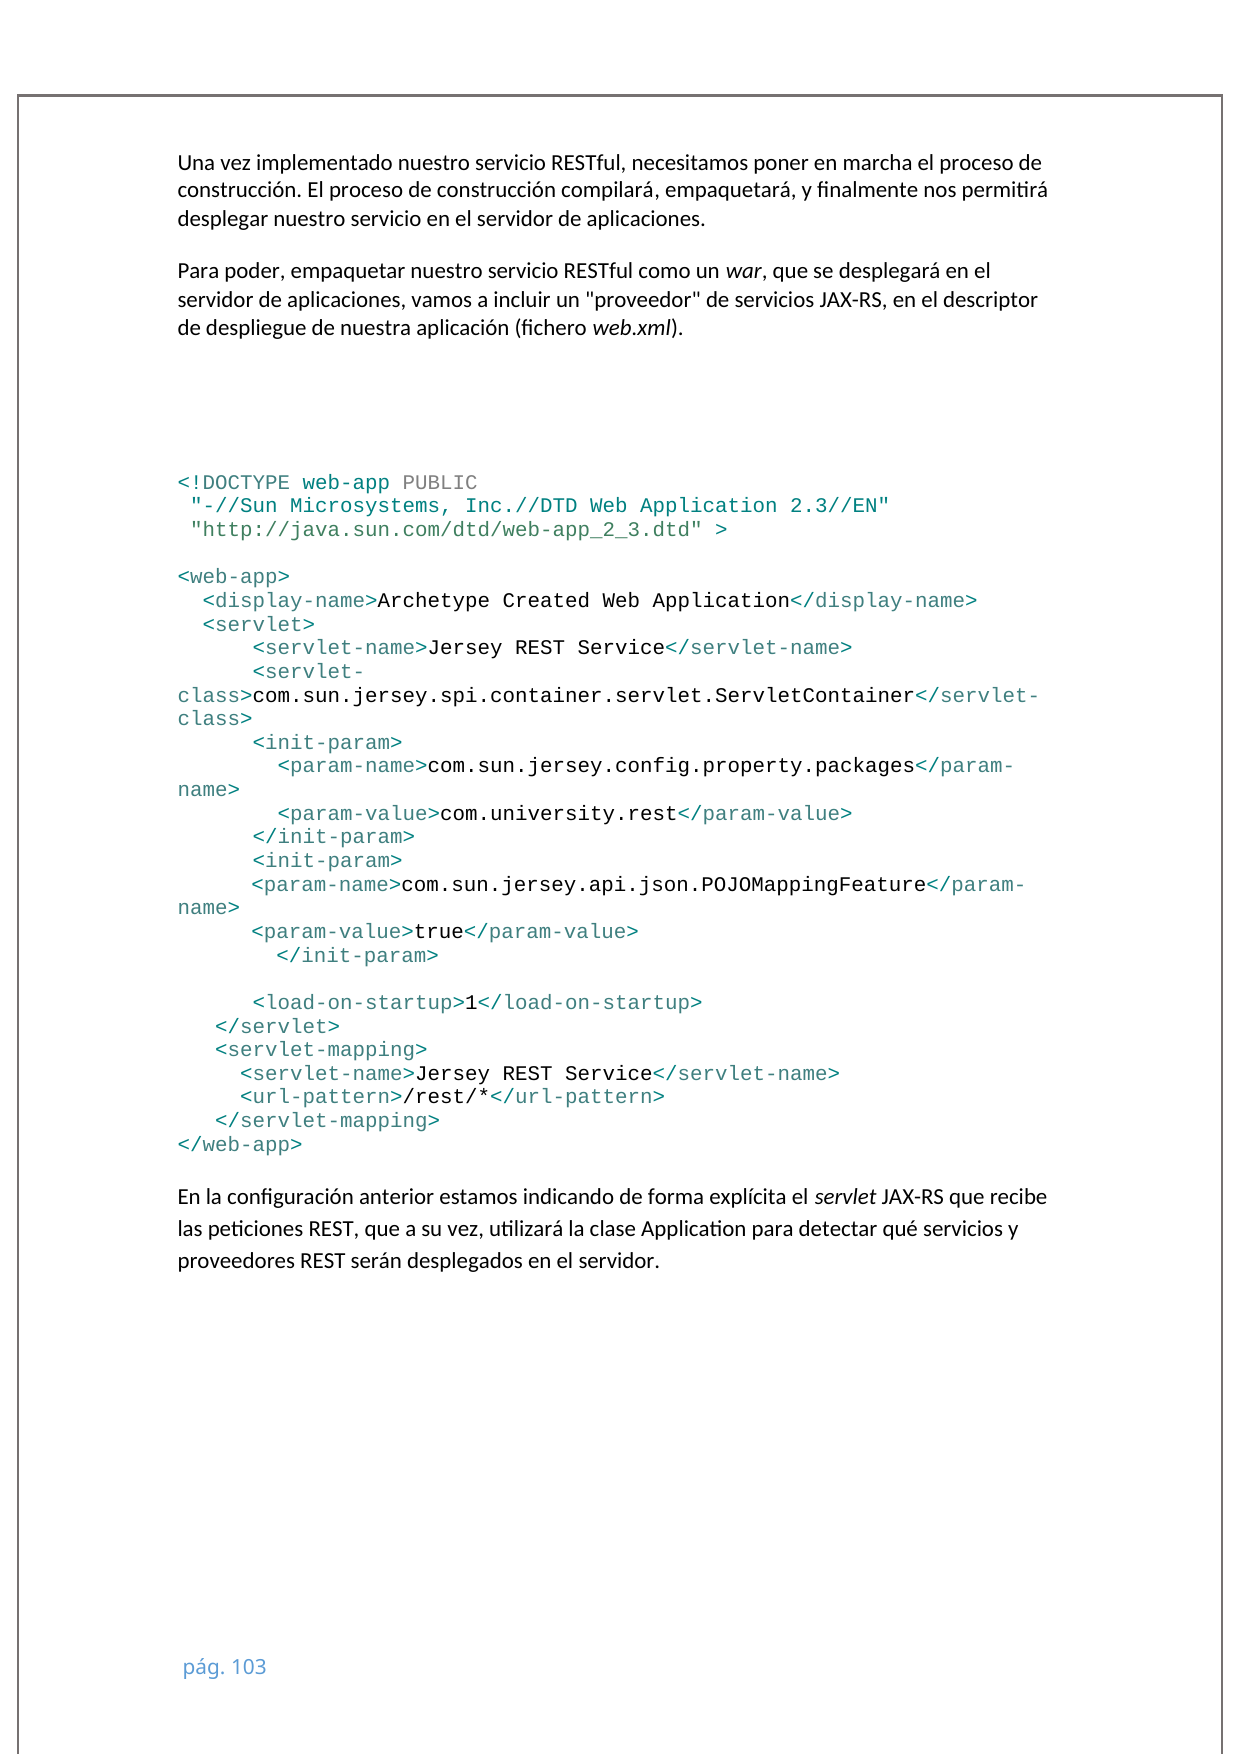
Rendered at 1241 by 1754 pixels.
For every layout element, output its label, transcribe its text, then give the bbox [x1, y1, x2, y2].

text <servlet-name>Jersey REST Service</servlet-name> [177, 1063, 1063, 1087]
text <servlet> [177, 614, 1063, 637]
text <web-app> [177, 566, 1063, 590]
text "-//Sun Microsystems, Inc.//DTD Web Application 2.3//EN" [177, 495, 1063, 519]
text <servlet-name>Jersey REST Service</servlet-name> [177, 637, 1063, 661]
text <param-value>com.university.rest</param-value> [177, 803, 1063, 826]
text <init-param> [177, 850, 1063, 874]
text <param-name>com.sun.jersey.config.property.packages</param-name> [177, 756, 1063, 803]
text Para poder, empaquetar nuestro servicio RESTful como un war, que se desplegará en el servidor de aplicaciones, vamos a incluir un "proveedor" de servicios JAX-RS, en el descriptor de despliegue de nuestra aplicación (fichero web.xml). [177, 257, 1063, 341]
text <servlet-mapping> [177, 1039, 1063, 1063]
text </init-param> [177, 945, 1063, 968]
text <init-param> [177, 732, 1063, 756]
text En la configuración anterior estamos indicando de forma explícita el servlet JAX-RS que recibe las peticiones REST, que a su vez, utilizará la clase Application para detectar qué servicios y proveedores REST serán desplegados en el servidor. [177, 1182, 1063, 1274]
text <!DOCTYPE web-app PUBLIC [177, 472, 1063, 495]
text <param-name>com.sun.jersey.api.json.POJOMappingFeature</param-name> [177, 874, 1063, 921]
text <load-on-startup>1</load-on-startup> [177, 992, 1063, 1016]
text Una vez implementado nuestro servicio RESTful, necesitamos poner en marcha el proceso de construcción. El proceso de construcción compilará​, empaquetará, y finalmente nos permitirá desplegar nuestro servicio en el servidor de aplicaciones. [177, 148, 1063, 232]
text </init-param> [177, 826, 1063, 850]
text </servlet> [177, 1016, 1063, 1039]
text </servlet-mapping> [177, 1110, 1063, 1134]
text "http://java.sun.com/dtd/web-app_2_3.dtd" > [177, 519, 1063, 543]
text </web-app> [177, 1134, 1063, 1157]
text <param-value>true</param-value> [177, 921, 1063, 945]
text <servlet-class>com.sun.jersey.spi.container.servlet.ServletContainer</servlet-class> [177, 661, 1063, 732]
text <display-name>Archetype Created Web Application</display-name> [177, 590, 1063, 614]
text <url-pattern>/rest/*</url-pattern> [177, 1087, 1063, 1110]
